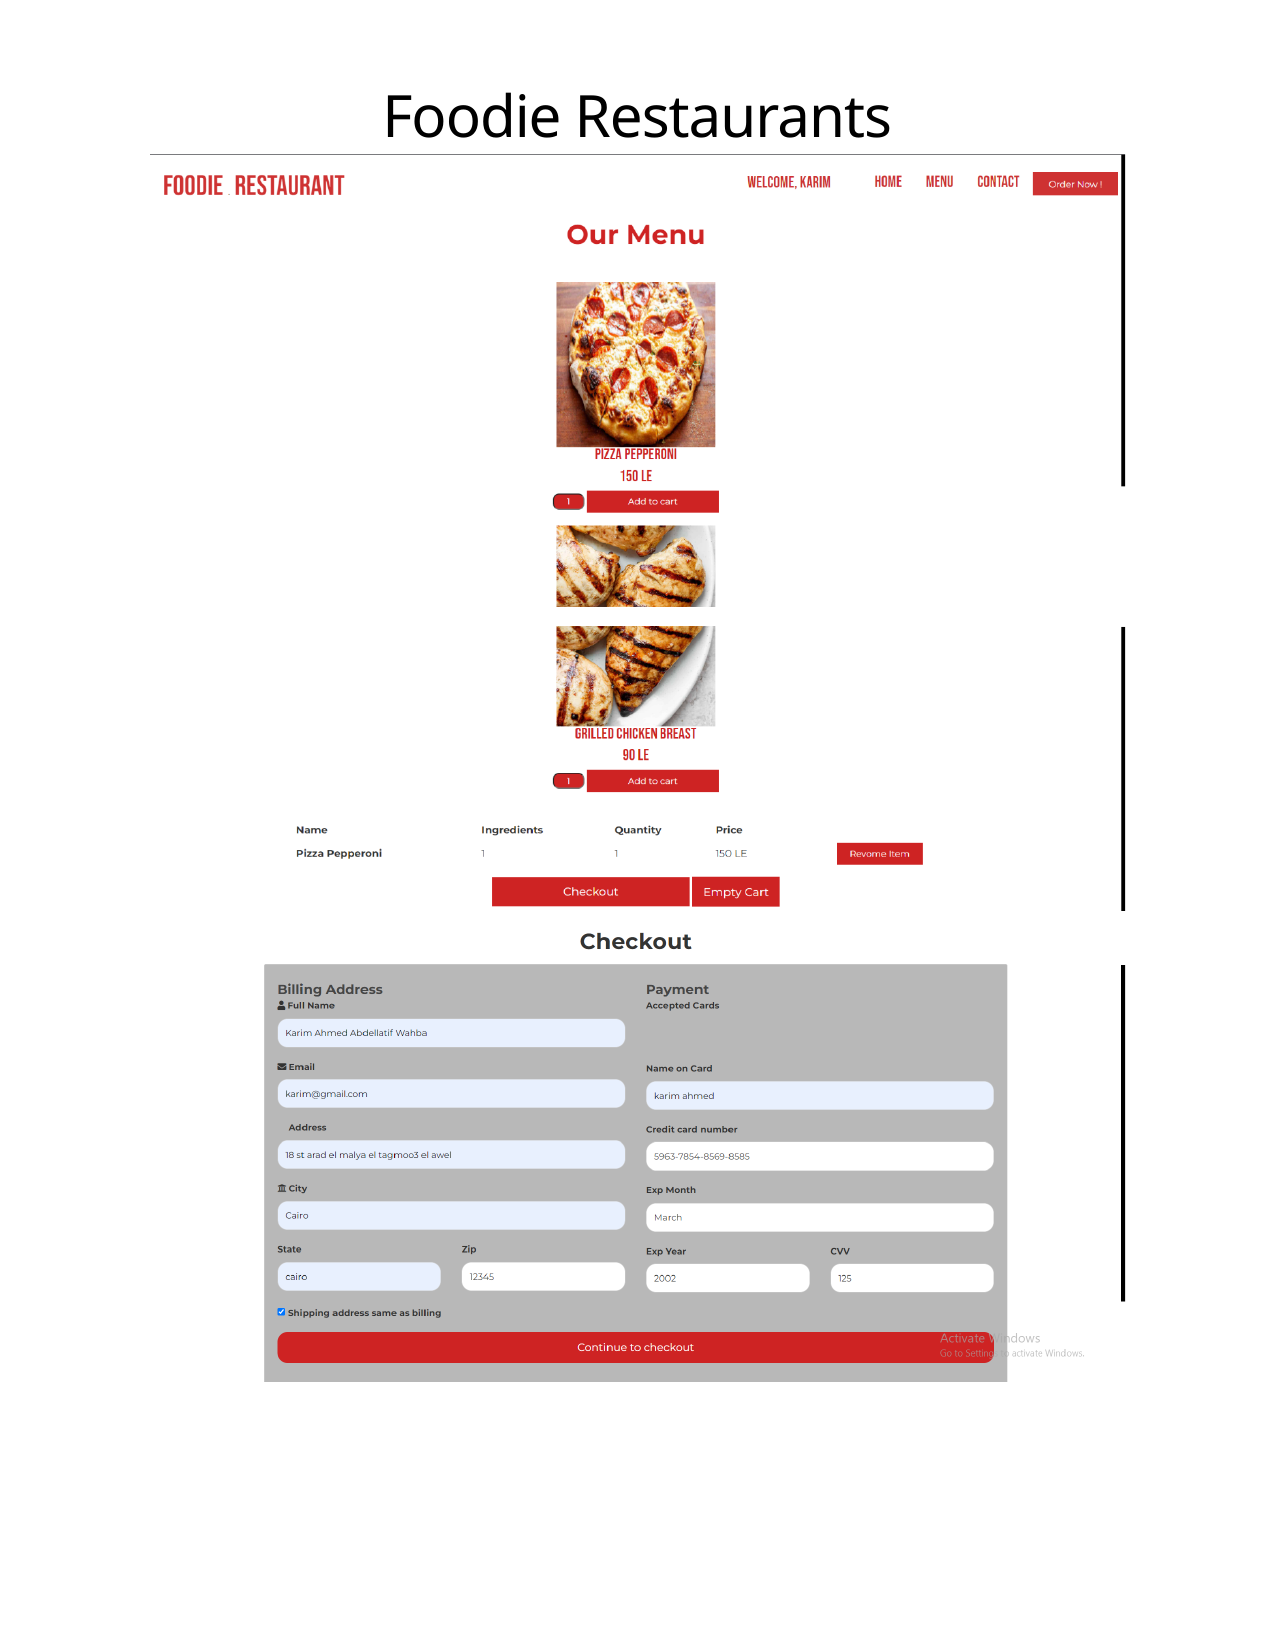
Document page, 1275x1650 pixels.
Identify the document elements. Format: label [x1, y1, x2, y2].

picture [150, 930, 1125, 1382]
picture [150, 154, 1125, 607]
picture [150, 626, 1125, 911]
